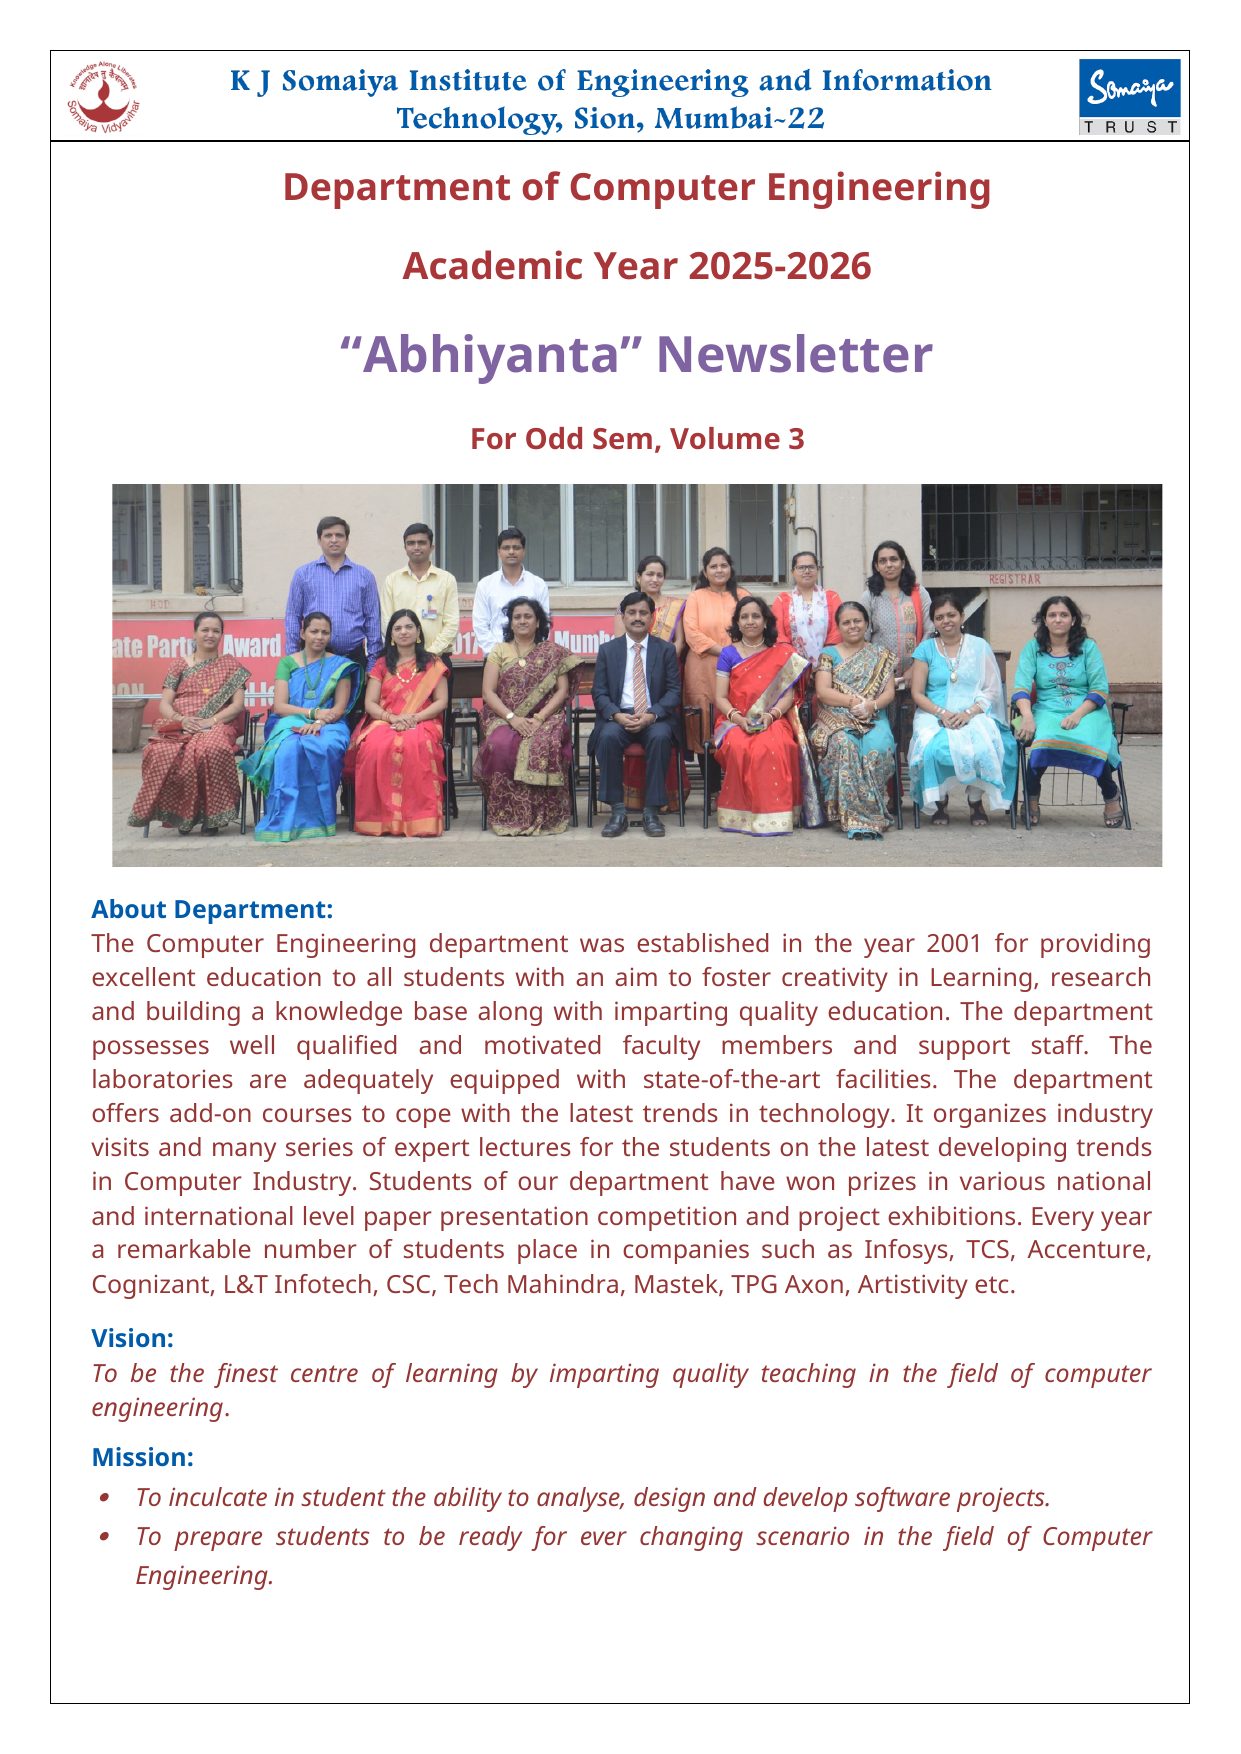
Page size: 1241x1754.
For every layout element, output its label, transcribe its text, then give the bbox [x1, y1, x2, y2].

text About Department: [91, 892, 1154, 926]
list To inculcate in student the ability to analyse, design and develop software projects. [98, 1479, 1154, 1513]
text Mission: [91, 1440, 1154, 1474]
picture [64, 59, 1181, 136]
list To prepare students to be ready for ever changing scenario in the field of Computer Engineering. [98, 1518, 1154, 1592]
text Academic Year 2025-2026 [91, 239, 1184, 291]
text Vision: [91, 1321, 1154, 1355]
text The Computer Engineering department was established in the year 2001 for providing excellent education to all students with an aim to foster creativity in Learning, research and building a knowledge base along with imparting quality education. The department possesses well qualified and motivated faculty members and support staff. The laboratories are adequately equipped with state-of-the-art facilities. The department offers add-on courses to cope with the latest trends in technology. It organizes industry visits and many series of expert lectures for the students on the latest developing trends in Computer Industry. Students of our department have won prizes in various national and international level paper presentation competition and project exhibitions. Every year a remarkable number of students place in companies such as Infosys, TCS, Accenture, Cognizant, L&T Infotech, CSC, Tech Mahindra, Mastek, TPG Axon, Artistivity etc. [91, 926, 1154, 1300]
picture [112, 484, 1163, 867]
text “Abhiyanta” Newsletter [91, 319, 1184, 387]
text To be the finest centre of learning by imparting quality teaching in the field of computer engineering. [91, 1355, 1154, 1423]
text Department of Computer Engineering [91, 160, 1184, 211]
text For Odd Sem, Volume 3 [91, 418, 1184, 458]
